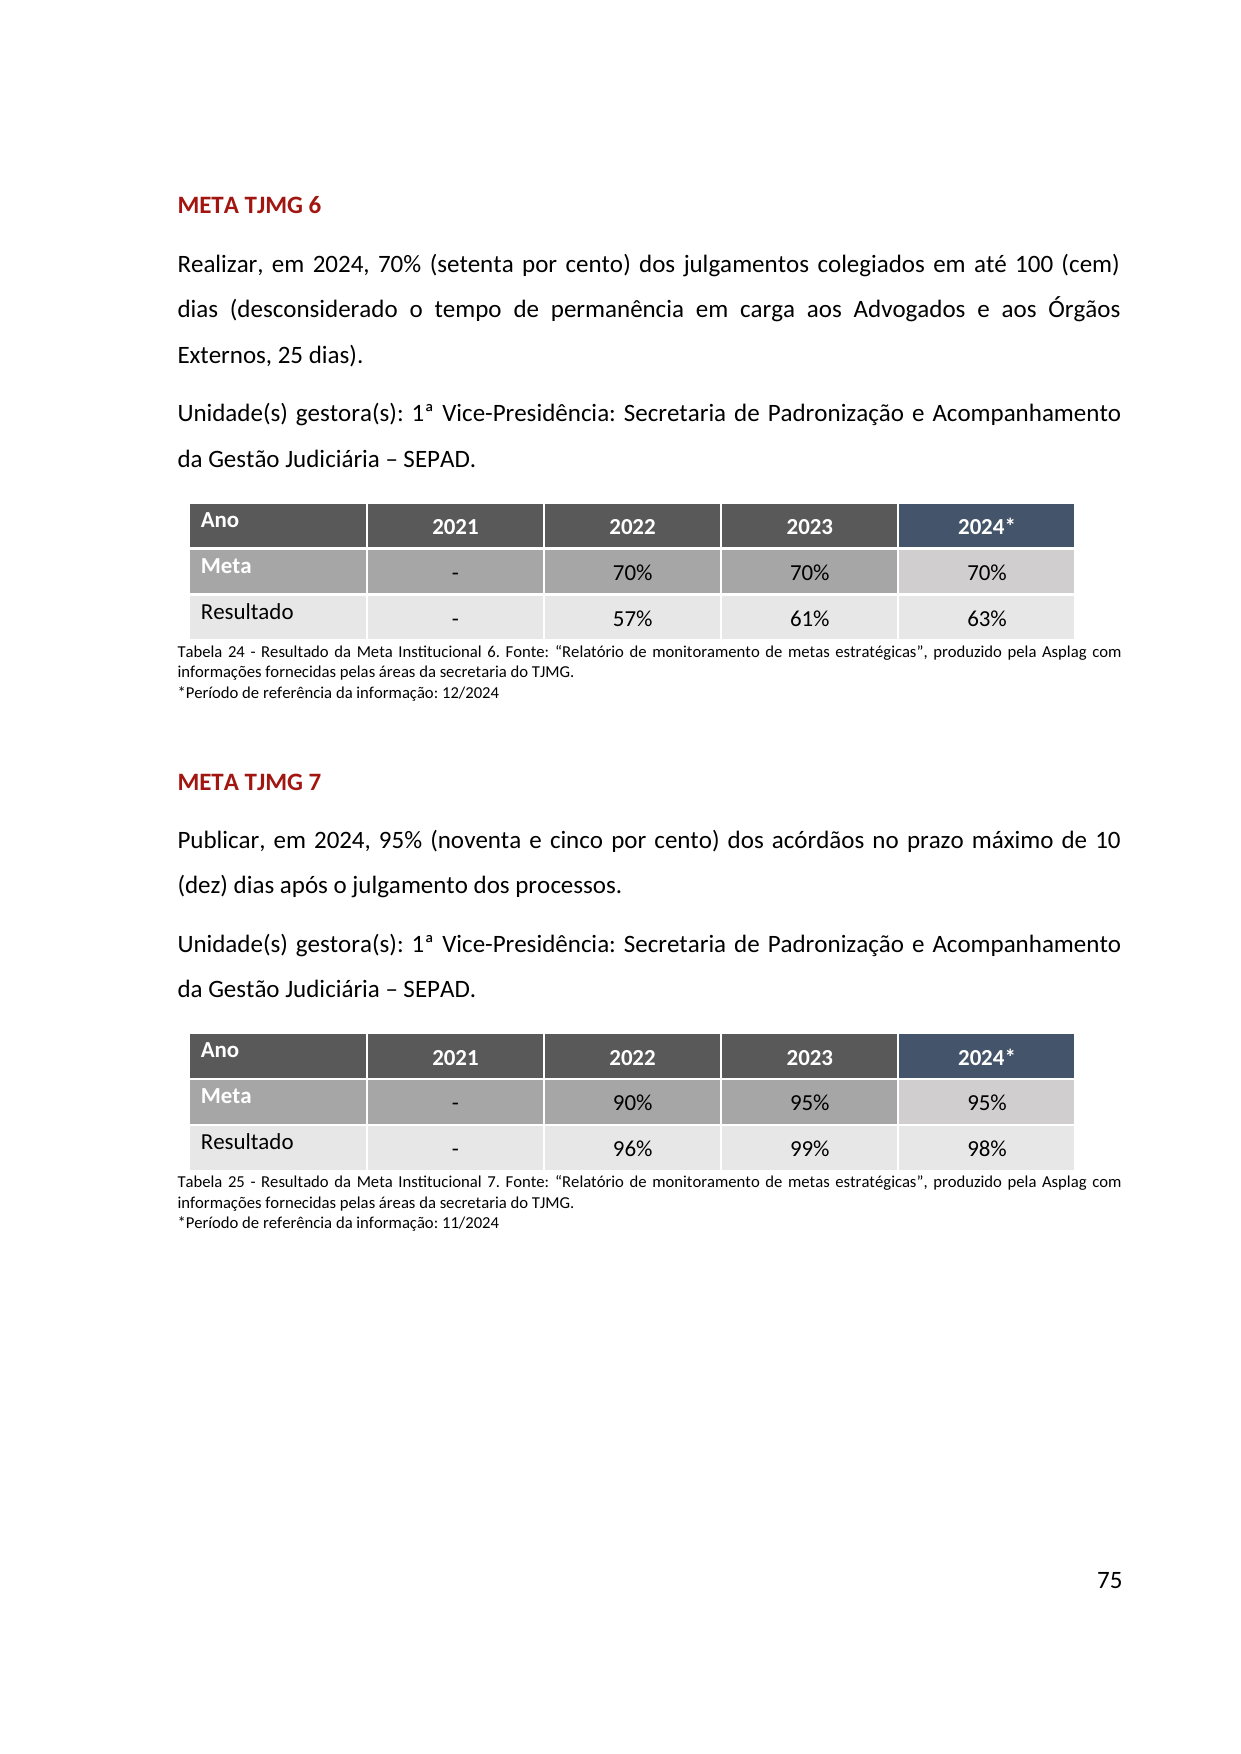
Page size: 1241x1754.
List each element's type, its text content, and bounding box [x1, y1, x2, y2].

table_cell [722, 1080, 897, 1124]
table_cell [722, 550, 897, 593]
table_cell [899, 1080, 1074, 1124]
text META TJMG 7 [177, 766, 1122, 796]
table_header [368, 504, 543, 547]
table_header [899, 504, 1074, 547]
text Unidade(s) gestora(s): 1ª Vice-Presidência: Secretaria de Padronização e Acompanhamento da Gestão Judiciária – SEPAD. [177, 928, 1122, 1004]
text Publicar, em 2024, 95% (noventa e cinco por cento) dos acórdãos no prazo máximo de 10 (dez) dias após o julgamento dos processos. [177, 824, 1122, 900]
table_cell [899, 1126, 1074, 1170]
text Realizar, em 2024, 70% (setenta por cento) dos julgamentos colegiados em até 100 (cem) dias (desconsiderado o tempo de permanência em carga aos Advogados e aos Órgãos Externos, 25 dias). [177, 248, 1122, 370]
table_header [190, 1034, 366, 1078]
text META TJMG 6 [177, 190, 1122, 220]
text *Período de referência da informação: 11/2024 [177, 1212, 1122, 1233]
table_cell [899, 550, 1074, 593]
text Unidade(s) gestora(s): 1ª Vice-Presidência: Secretaria de Padronização e Acompanhamento da Gestão Judiciária – SEPAD. [177, 398, 1122, 474]
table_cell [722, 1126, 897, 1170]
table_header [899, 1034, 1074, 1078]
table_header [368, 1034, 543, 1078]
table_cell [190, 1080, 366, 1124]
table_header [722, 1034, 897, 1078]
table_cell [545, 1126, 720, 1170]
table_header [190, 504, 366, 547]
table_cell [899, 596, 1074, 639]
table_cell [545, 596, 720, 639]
text Tabela 25 - Resultado da Meta Institucional 7. Fonte: “Relatório de monitoramento de metas estratégicas”, produzido pela Asplag com informações fornecidas pelas áreas da secretaria do TJMG. [177, 1172, 1122, 1212]
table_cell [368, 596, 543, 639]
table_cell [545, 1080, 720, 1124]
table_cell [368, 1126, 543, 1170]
text Tabela 24 - Resultado da Meta Institucional 6. Fonte: “Relatório de monitoramento de metas estratégicas”, produzido pela Asplag com informações fornecidas pelas áreas da secretaria do TJMG. [177, 641, 1122, 682]
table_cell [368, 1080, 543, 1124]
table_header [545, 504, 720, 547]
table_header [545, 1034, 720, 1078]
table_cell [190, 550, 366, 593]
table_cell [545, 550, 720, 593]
text *Período de referência da informação: 12/2024 [177, 682, 1122, 702]
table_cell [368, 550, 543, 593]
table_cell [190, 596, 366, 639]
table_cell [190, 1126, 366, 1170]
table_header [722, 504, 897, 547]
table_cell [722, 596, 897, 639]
